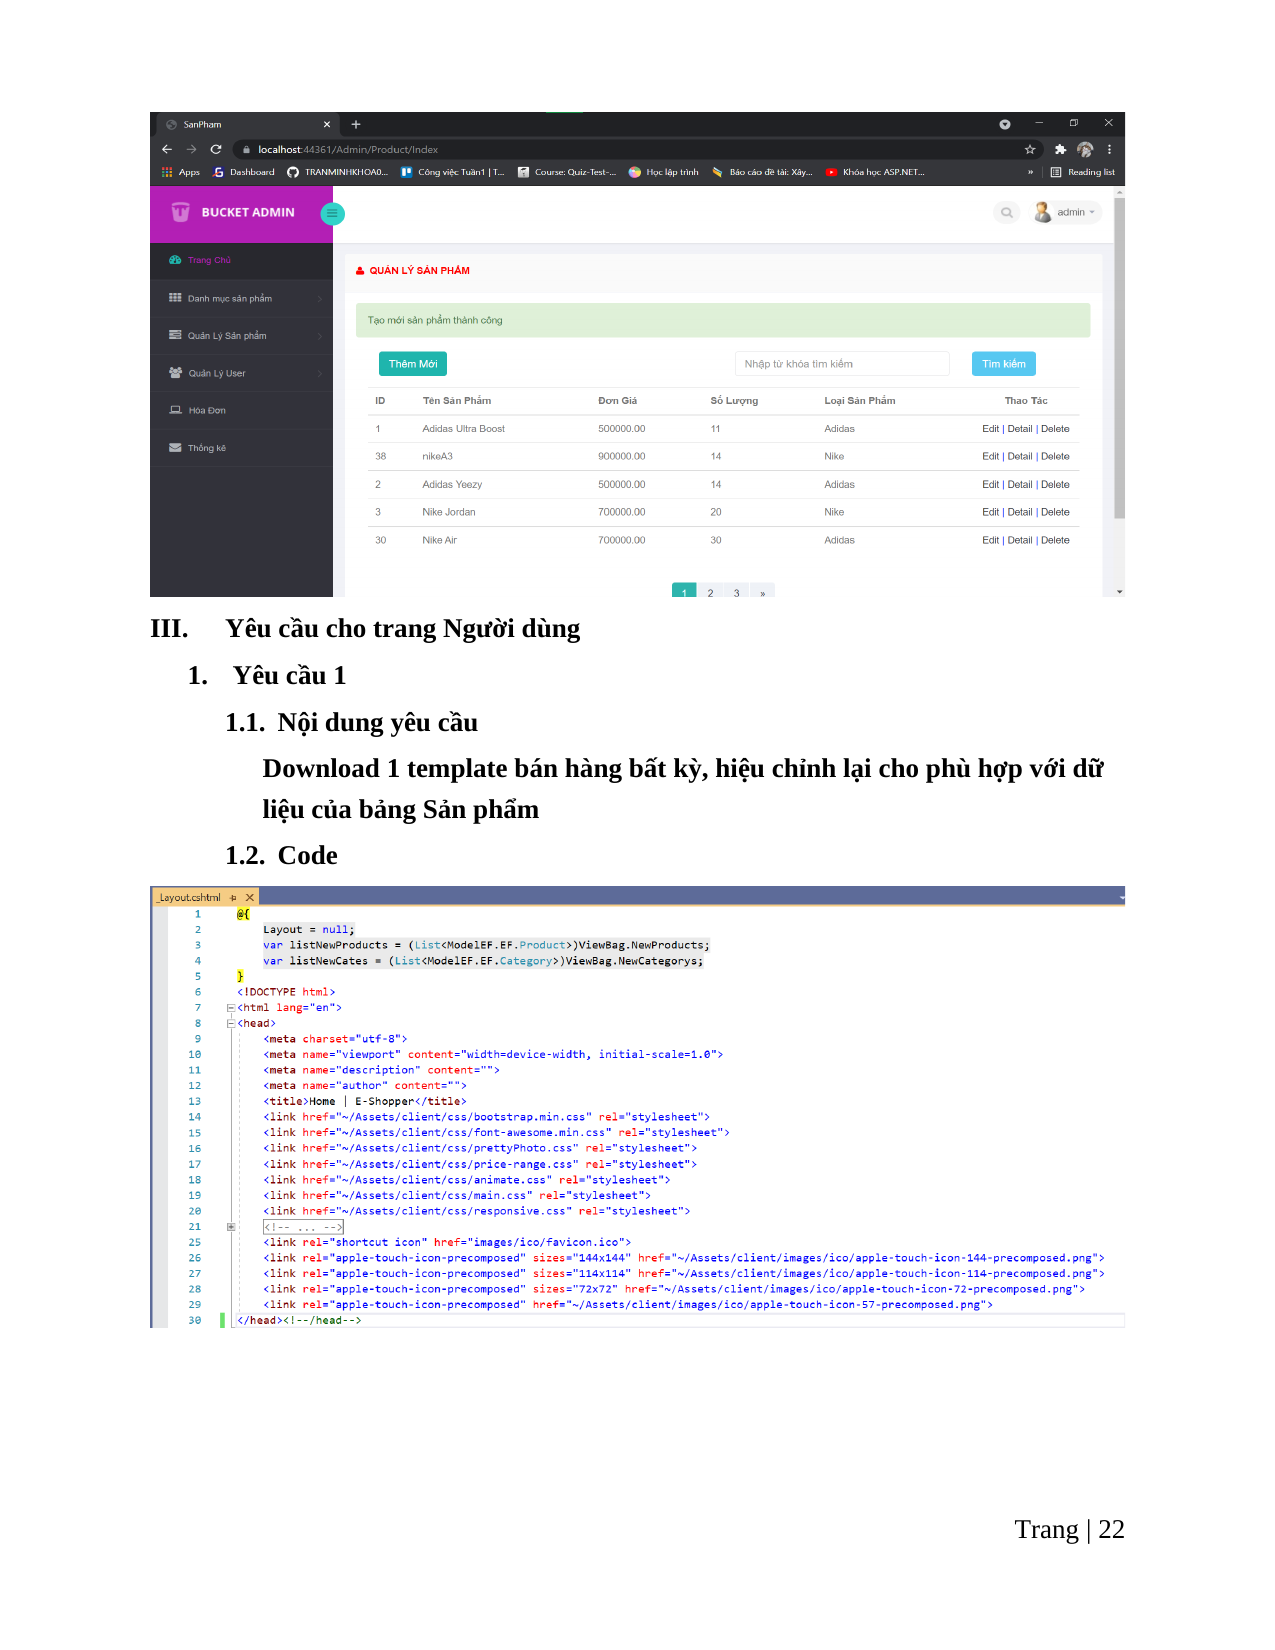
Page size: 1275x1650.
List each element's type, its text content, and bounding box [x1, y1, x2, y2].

text Yêu cầu cho trang Người dùng [150, 612, 1125, 643]
text Nội dung yêu cầu [225, 706, 1125, 737]
picture [150, 886, 1125, 1328]
text Download 1 template bán hàng bất kỳ, hiệu chỉnh lại cho phù hợp với dữ liệu của bảng Sản phẩm [262, 752, 1125, 824]
text Code [225, 839, 1125, 871]
picture [150, 112, 1125, 597]
text Yêu cầu 1 [187, 659, 1125, 690]
